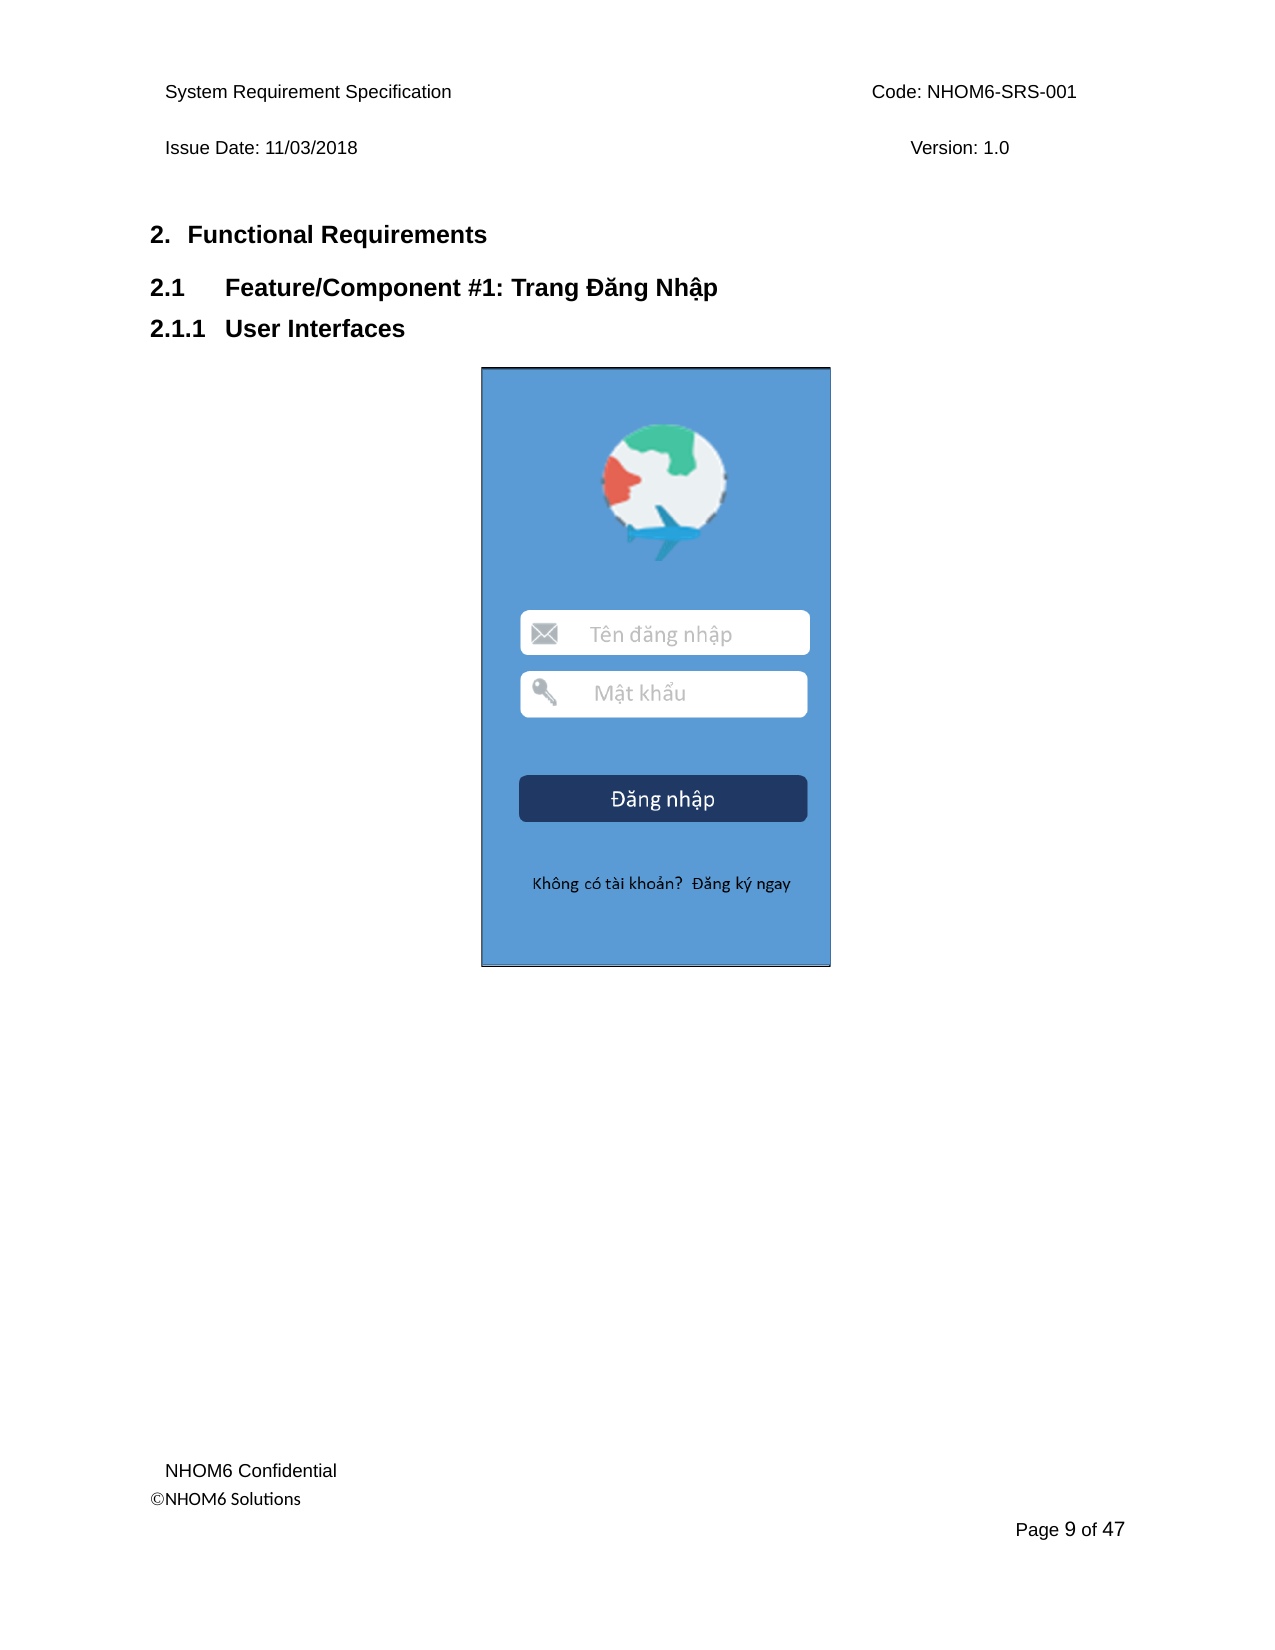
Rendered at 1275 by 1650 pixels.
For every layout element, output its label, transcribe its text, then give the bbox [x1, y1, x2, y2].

subtitle User Interfaces [150, 314, 1125, 343]
subtitle Feature/Component #1: Trang Đăng Nhập [150, 273, 1125, 302]
picture [481, 367, 832, 967]
subtitle Functional Requirements [150, 220, 1125, 248]
